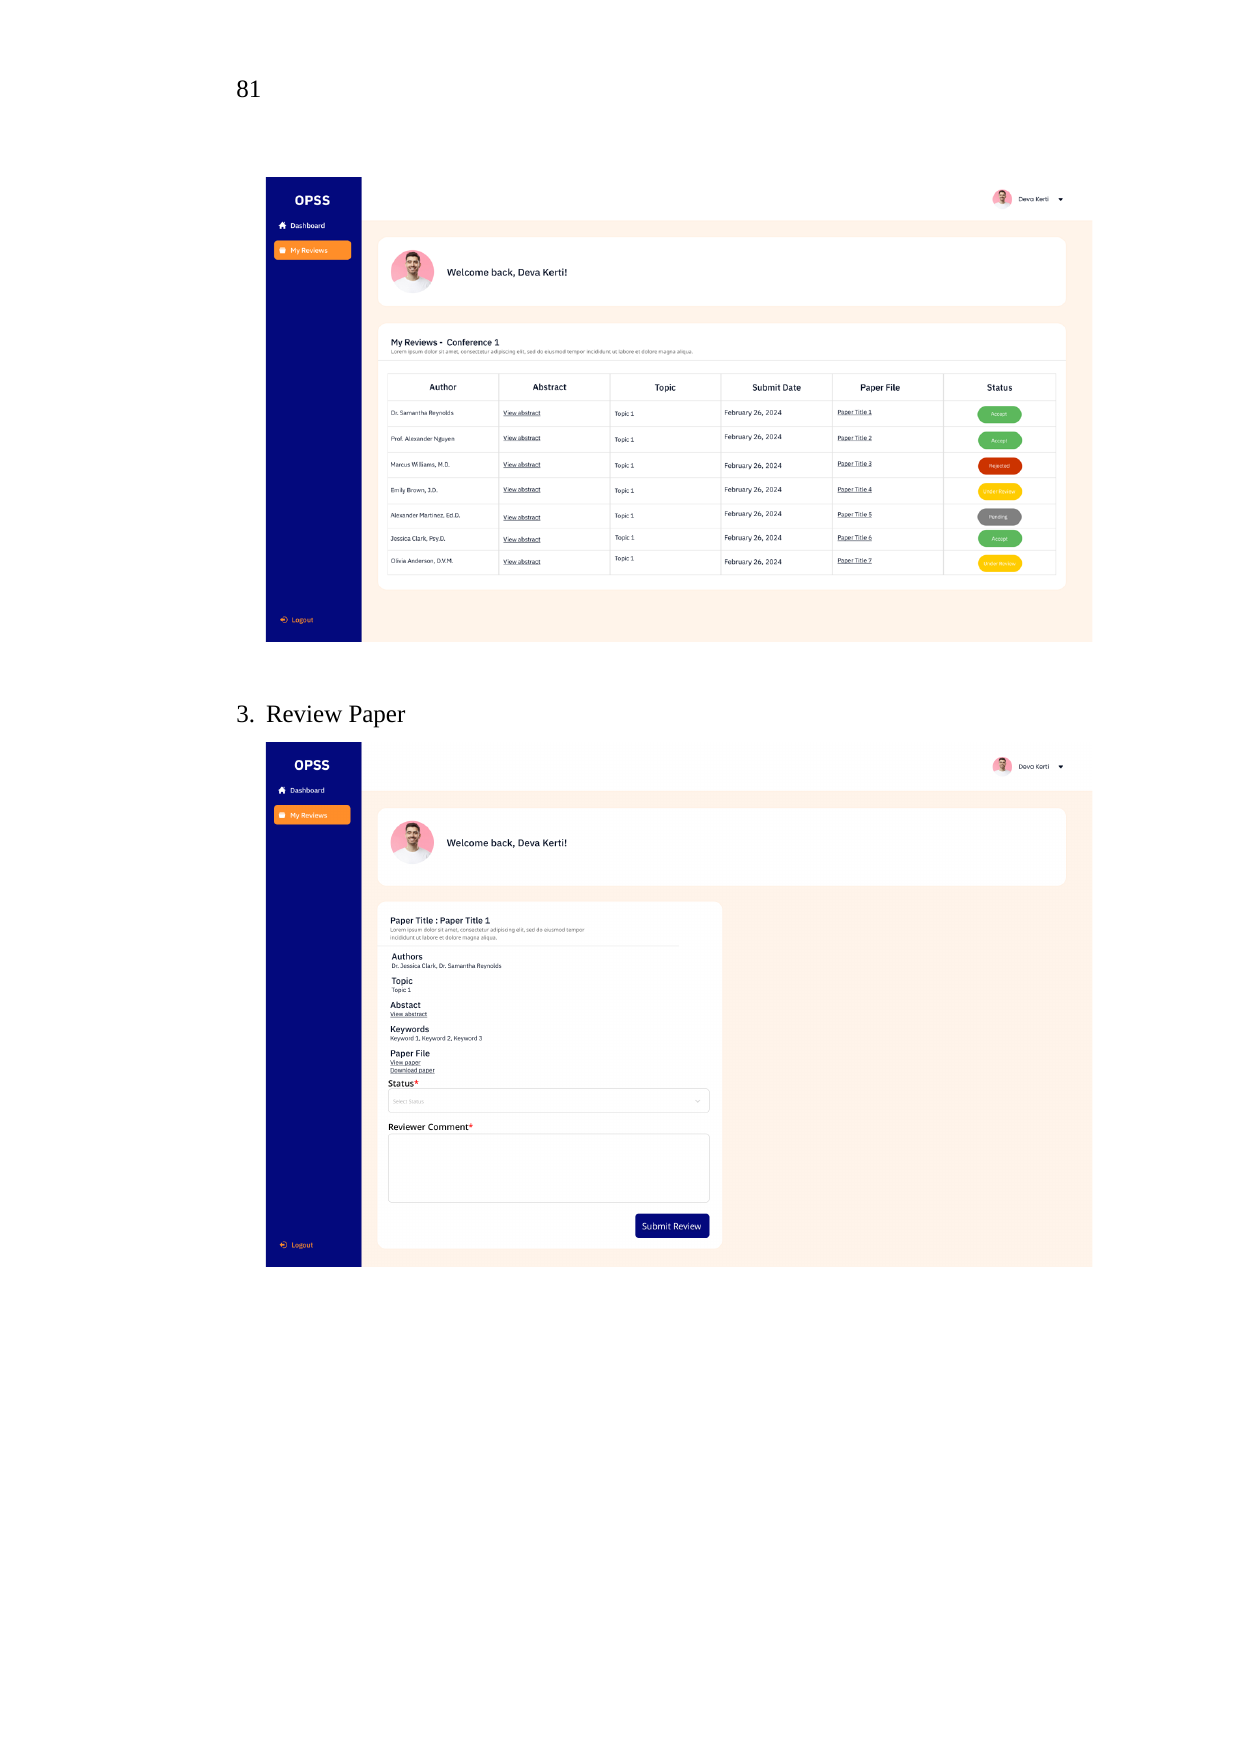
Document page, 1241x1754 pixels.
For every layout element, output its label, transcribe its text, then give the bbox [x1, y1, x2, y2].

picture [265, 177, 1093, 642]
list Review Paper [236, 699, 1063, 728]
picture [265, 742, 1093, 1267]
